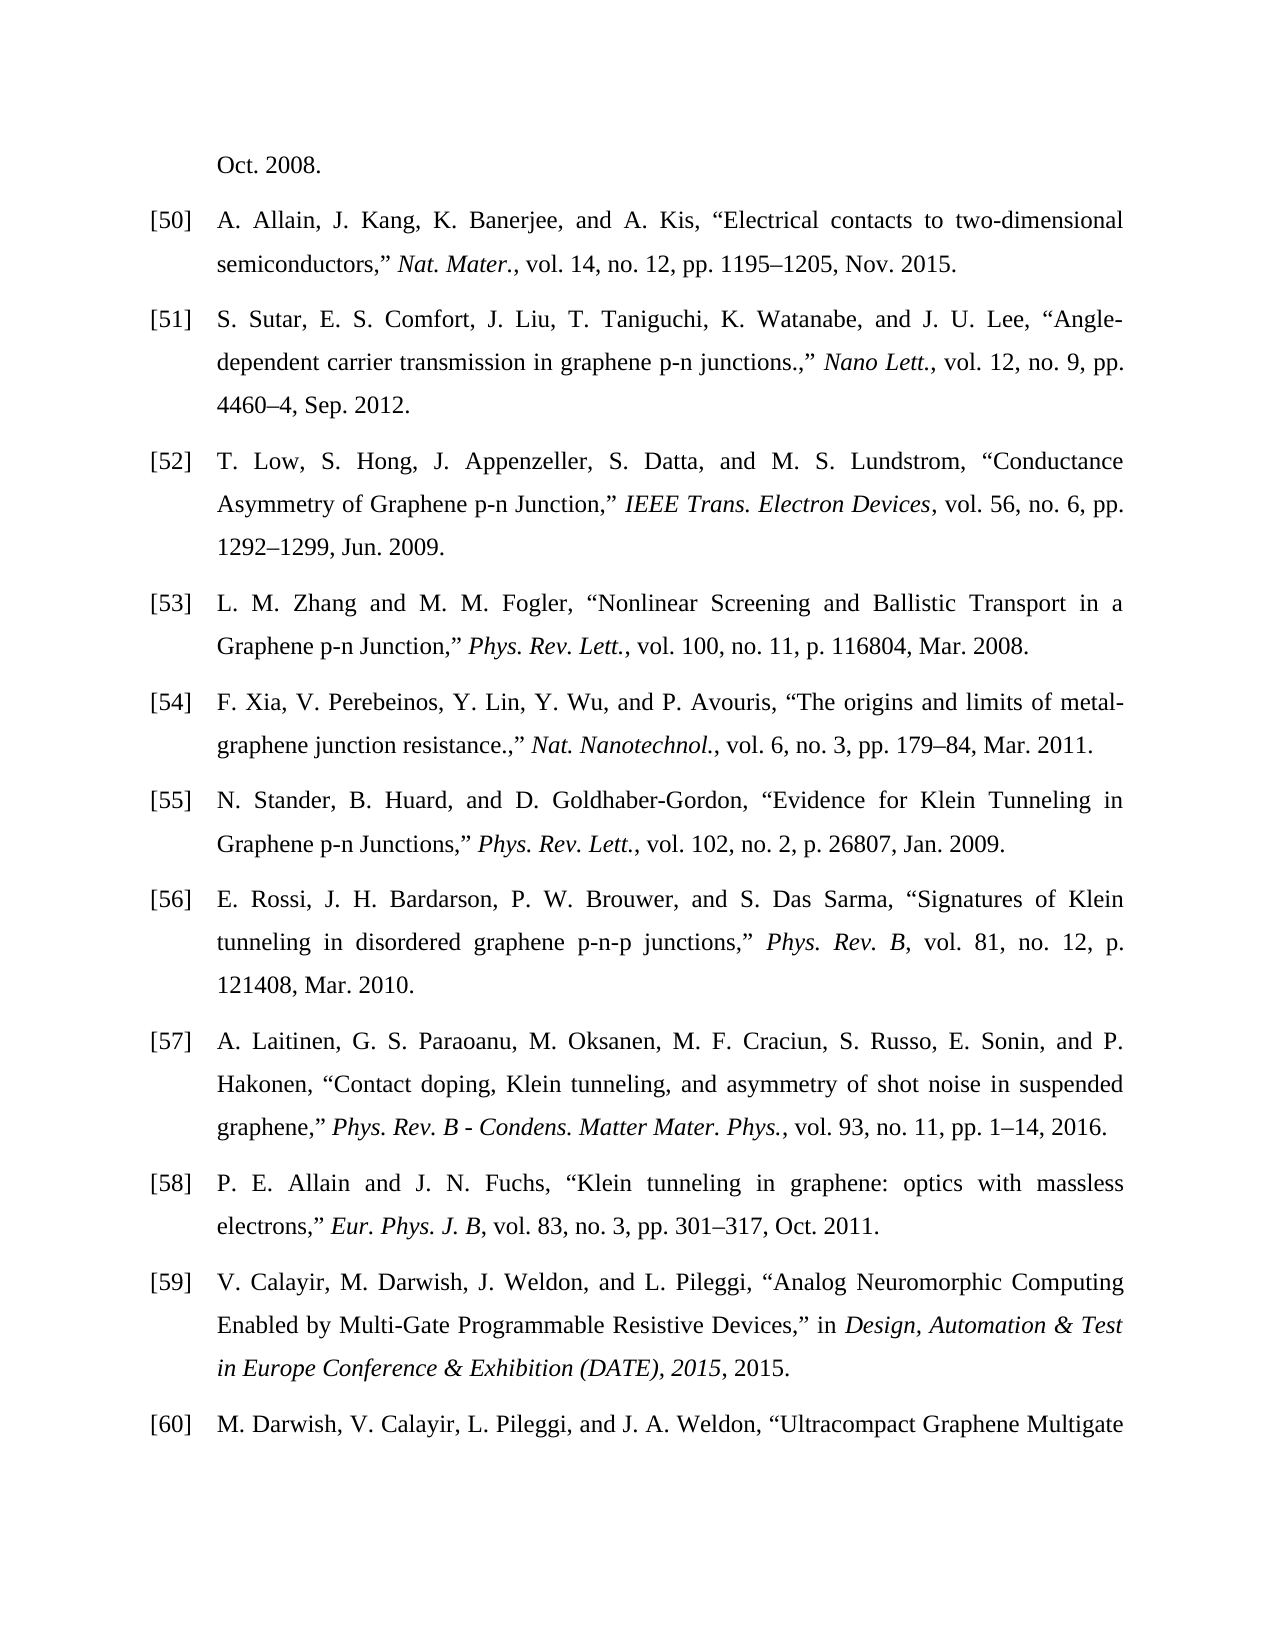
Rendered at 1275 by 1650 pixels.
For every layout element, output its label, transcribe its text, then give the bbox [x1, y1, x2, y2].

text [54] F. Xia, V. Perebeinos, Y. Lin, Y. Wu, and P. Avouris, “The origins and limits of metal-graphene junction resistance.,” Nat. Nanotechnol., vol. 6, no. 3, pp. 179–84, Mar. 2011. [150, 687, 1125, 759]
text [150, 150, 1125, 179]
text [52] T. Low, S. Hong, J. Appenzeller, S. Datta, and M. S. Lundstrom, “Conductance Asymmetry of Graphene p-n Junction,” IEEE Trans. Electron Devices, vol. 56, no. 6, pp. 1292–1299, Jun. 2009. [150, 446, 1125, 561]
text [56] E. Rossi, J. H. Bardarson, P. W. Brouwer, and S. Das Sarma, “Signatures of Klein tunneling in disordered graphene p-n-p junctions,” Phys. Rev. B, vol. 81, no. 12, p. 121408, Mar. 2010. [150, 884, 1125, 999]
text [57] A. Laitinen, G. S. Paraoanu, M. Oksanen, M. F. Craciun, S. Russo, E. Sonin, and P. Hakonen, “Contact doping, Klein tunneling, and asymmetry of shot noise in suspended graphene,” Phys. Rev. B - Condens. Matter Mater. Phys., vol. 93, no. 11, pp. 1–14, 2016. [150, 1026, 1125, 1141]
text [50] A. Allain, J. Kang, K. Banerjee, and A. Kis, “Electrical contacts to two-dimensional semiconductors,” Nat. Mater., vol. 14, no. 12, pp. 1195–1205, Nov. 2015. [150, 206, 1125, 277]
text [59] V. Calayir, M. Darwish, J. Weldon, and L. Pileggi, “Analog Neuromorphic Computing Enabled by Multi-Gate Programmable Resistive Devices,” in Design, Automation & Test in Europe Conference & Exhibition (DATE), 2015, 2015. [150, 1267, 1125, 1382]
text [51] S. Sutar, E. S. Comfort, J. Liu, T. Taniguchi, K. Watanabe, and J. U. Lee, “Angle-dependent carrier transmission in graphene p-n junctions.,” Nano Lett., vol. 12, no. 9, pp. 4460–4, Sep. 2012. [150, 304, 1125, 419]
text [55] N. Stander, B. Huard, and D. Goldhaber-Gordon, “Evidence for Klein Tunneling in Graphene p-n Junctions,” Phys. Rev. Lett., vol. 102, no. 2, p. 26807, Jan. 2009. [150, 786, 1125, 857]
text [150, 1409, 1125, 1437]
text [58] P. E. Allain and J. N. Fuchs, “Klein tunneling in graphene: optics with massless electrons,” Eur. Phys. J. B, vol. 83, no. 3, pp. 301–317, Oct. 2011. [150, 1168, 1125, 1240]
text [53] L. M. Zhang and M. M. Fogler, “Nonlinear Screening and Ballistic Transport in a Graphene p-n Junction,” Phys. Rev. Lett., vol. 100, no. 11, p. 116804, Mar. 2008. [150, 588, 1125, 660]
